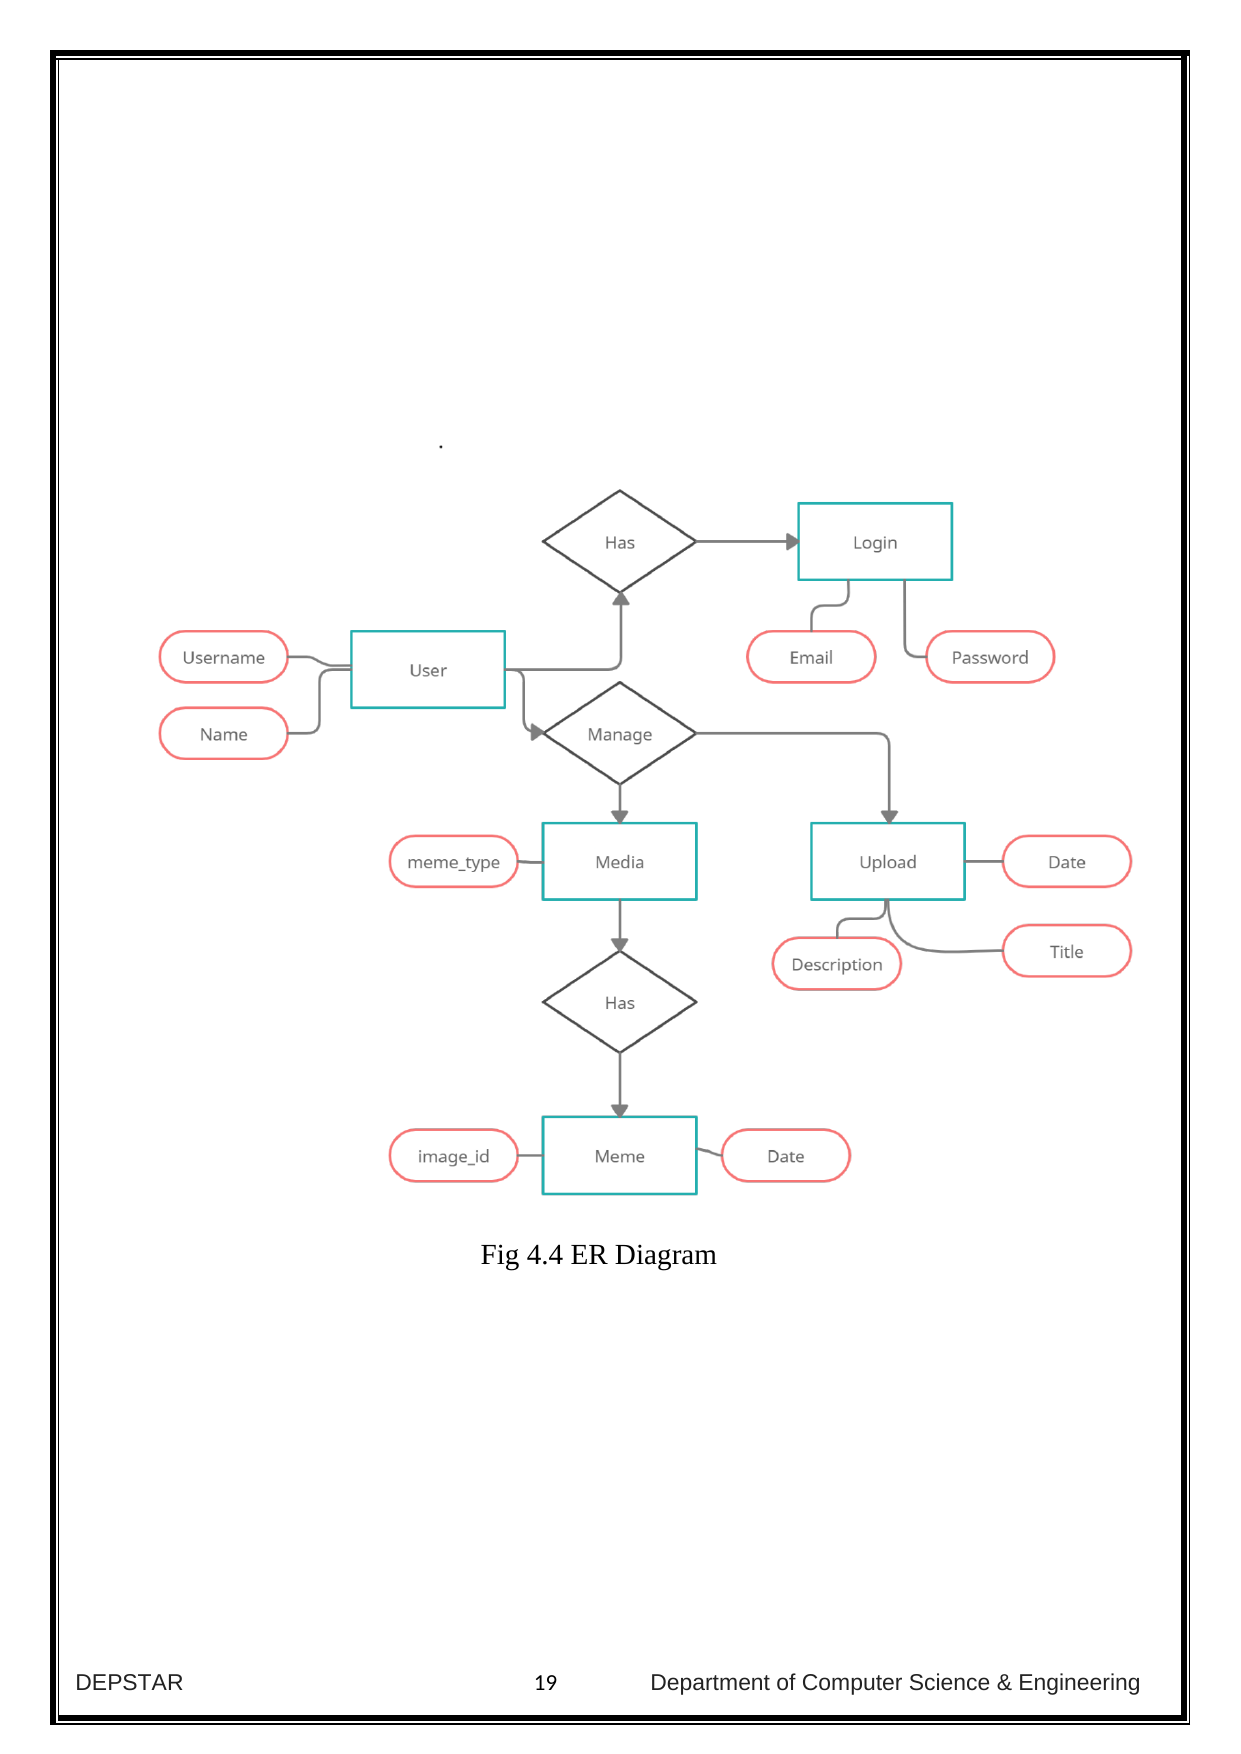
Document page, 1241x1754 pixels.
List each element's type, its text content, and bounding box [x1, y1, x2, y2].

picture [134, 421, 1156, 1219]
text Fig 4.4 ER Diagram [75, 1237, 1122, 1301]
